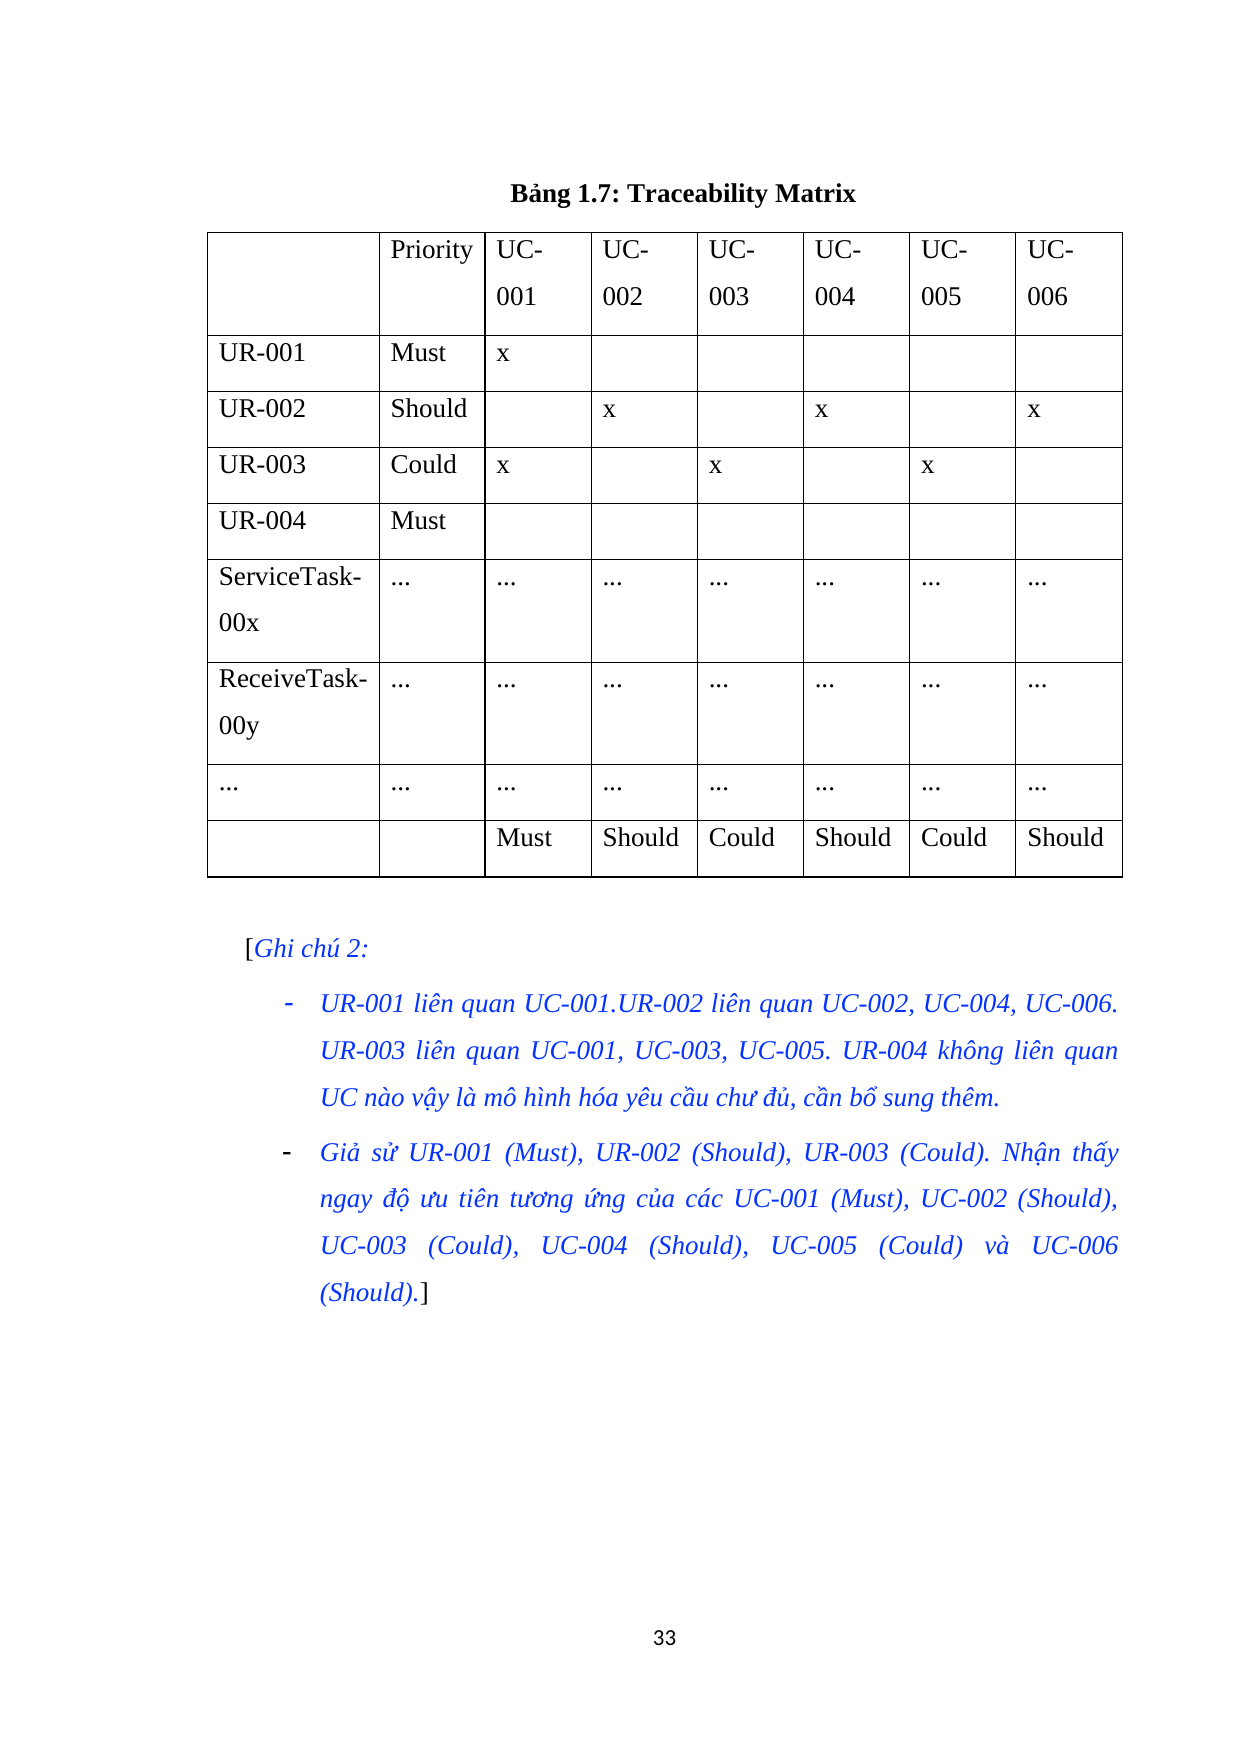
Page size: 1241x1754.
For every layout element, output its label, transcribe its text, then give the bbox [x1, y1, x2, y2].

table_cell ... [380, 765, 484, 820]
table_header UC-004 [804, 233, 909, 335]
table_cell ... [486, 765, 591, 820]
table_cell Must [380, 504, 484, 559]
table_cell [698, 504, 803, 559]
table_cell ... [910, 765, 1015, 820]
table_cell UR-002 [208, 392, 379, 447]
list Giả sử UR-001 (Must), UR-002 (Should), UR-003 (Could). Nhận thấy ngay độ ưu tiên tương ứng của các UC-001 (Must), UC-002 (Should), UC-003 (Could), UC-004 (Should), UC-005 (Could) và UC-006 (Should).] [282, 1136, 1122, 1307]
table_header Priority [380, 233, 484, 335]
table_cell [592, 504, 697, 559]
table_cell ... [698, 765, 803, 820]
table_cell ... [804, 765, 909, 820]
table_cell ... [380, 560, 484, 662]
table_cell [1016, 448, 1122, 503]
table_cell Should [1016, 821, 1122, 876]
table_cell ... [486, 663, 591, 764]
table_cell Could [380, 448, 484, 503]
table_cell Should [804, 821, 909, 876]
table_cell [698, 336, 803, 391]
table_cell UR-003 [208, 448, 379, 503]
text [Ghi chú 2: [207, 932, 1122, 963]
table_cell [804, 448, 909, 503]
table_cell x [698, 448, 803, 503]
table_header UC-003 [698, 233, 803, 335]
table_cell ... [592, 560, 697, 662]
table_cell x [804, 392, 909, 447]
table_cell x [1016, 392, 1122, 447]
table_cell [804, 504, 909, 559]
table_cell x [486, 336, 591, 391]
table_cell ... [208, 765, 379, 820]
table_cell x [486, 448, 591, 503]
table_cell ... [1016, 765, 1122, 820]
table_cell ServiceTask-00x [208, 560, 379, 662]
table_cell ... [698, 663, 803, 764]
table_cell Could [698, 821, 803, 876]
table_cell [910, 392, 1015, 447]
table_cell ... [910, 663, 1015, 764]
table_header UC-001 [486, 233, 591, 335]
table_cell ... [804, 560, 909, 662]
table_cell ... [380, 663, 484, 764]
table_cell Should [380, 392, 484, 447]
table_header UC-002 [592, 233, 697, 335]
table_header UC-005 [910, 233, 1015, 335]
table_cell ... [486, 560, 591, 662]
table_cell ... [1016, 560, 1122, 662]
text Bảng .: Traceability Matrix [207, 177, 1122, 208]
table_cell [910, 504, 1015, 559]
table_cell Must [380, 336, 484, 391]
table_cell ... [592, 765, 697, 820]
table_cell [486, 504, 591, 559]
table_cell ... [698, 560, 803, 662]
table_cell [698, 392, 803, 447]
table_cell ... [592, 663, 697, 764]
table_cell ... [804, 663, 909, 764]
table_cell Must [486, 821, 591, 876]
table_cell [592, 336, 697, 391]
table_cell ... [910, 560, 1015, 662]
table_cell x [592, 392, 697, 447]
table_cell Should [592, 821, 697, 876]
table_cell [1016, 504, 1122, 559]
table_cell [592, 448, 697, 503]
table_cell [380, 821, 484, 876]
table_cell UR-001 [208, 336, 379, 391]
table_cell [486, 392, 591, 447]
table_cell x [910, 448, 1015, 503]
table_cell [208, 821, 379, 876]
table_cell UR-004 [208, 504, 379, 559]
table_cell [1016, 336, 1122, 391]
table_cell ReceiveTask-00y [208, 663, 379, 764]
table_cell Could [910, 821, 1015, 876]
table_header UC-006 [1016, 233, 1122, 335]
list UR-001 liên quan UC-001.UR-002 liên quan UC-002, UC-004, UC-006. UR-003 liên quan UC-001, UC-003, UC-005. UR-004 không liên quan UC nào vậy là mô hình hóa yêu cầu chư đủ, cần bổ sung thêm. [282, 987, 1122, 1112]
table_cell ... [1016, 663, 1122, 764]
table_header [208, 233, 379, 335]
table_cell [910, 336, 1015, 391]
table_cell [804, 336, 909, 391]
